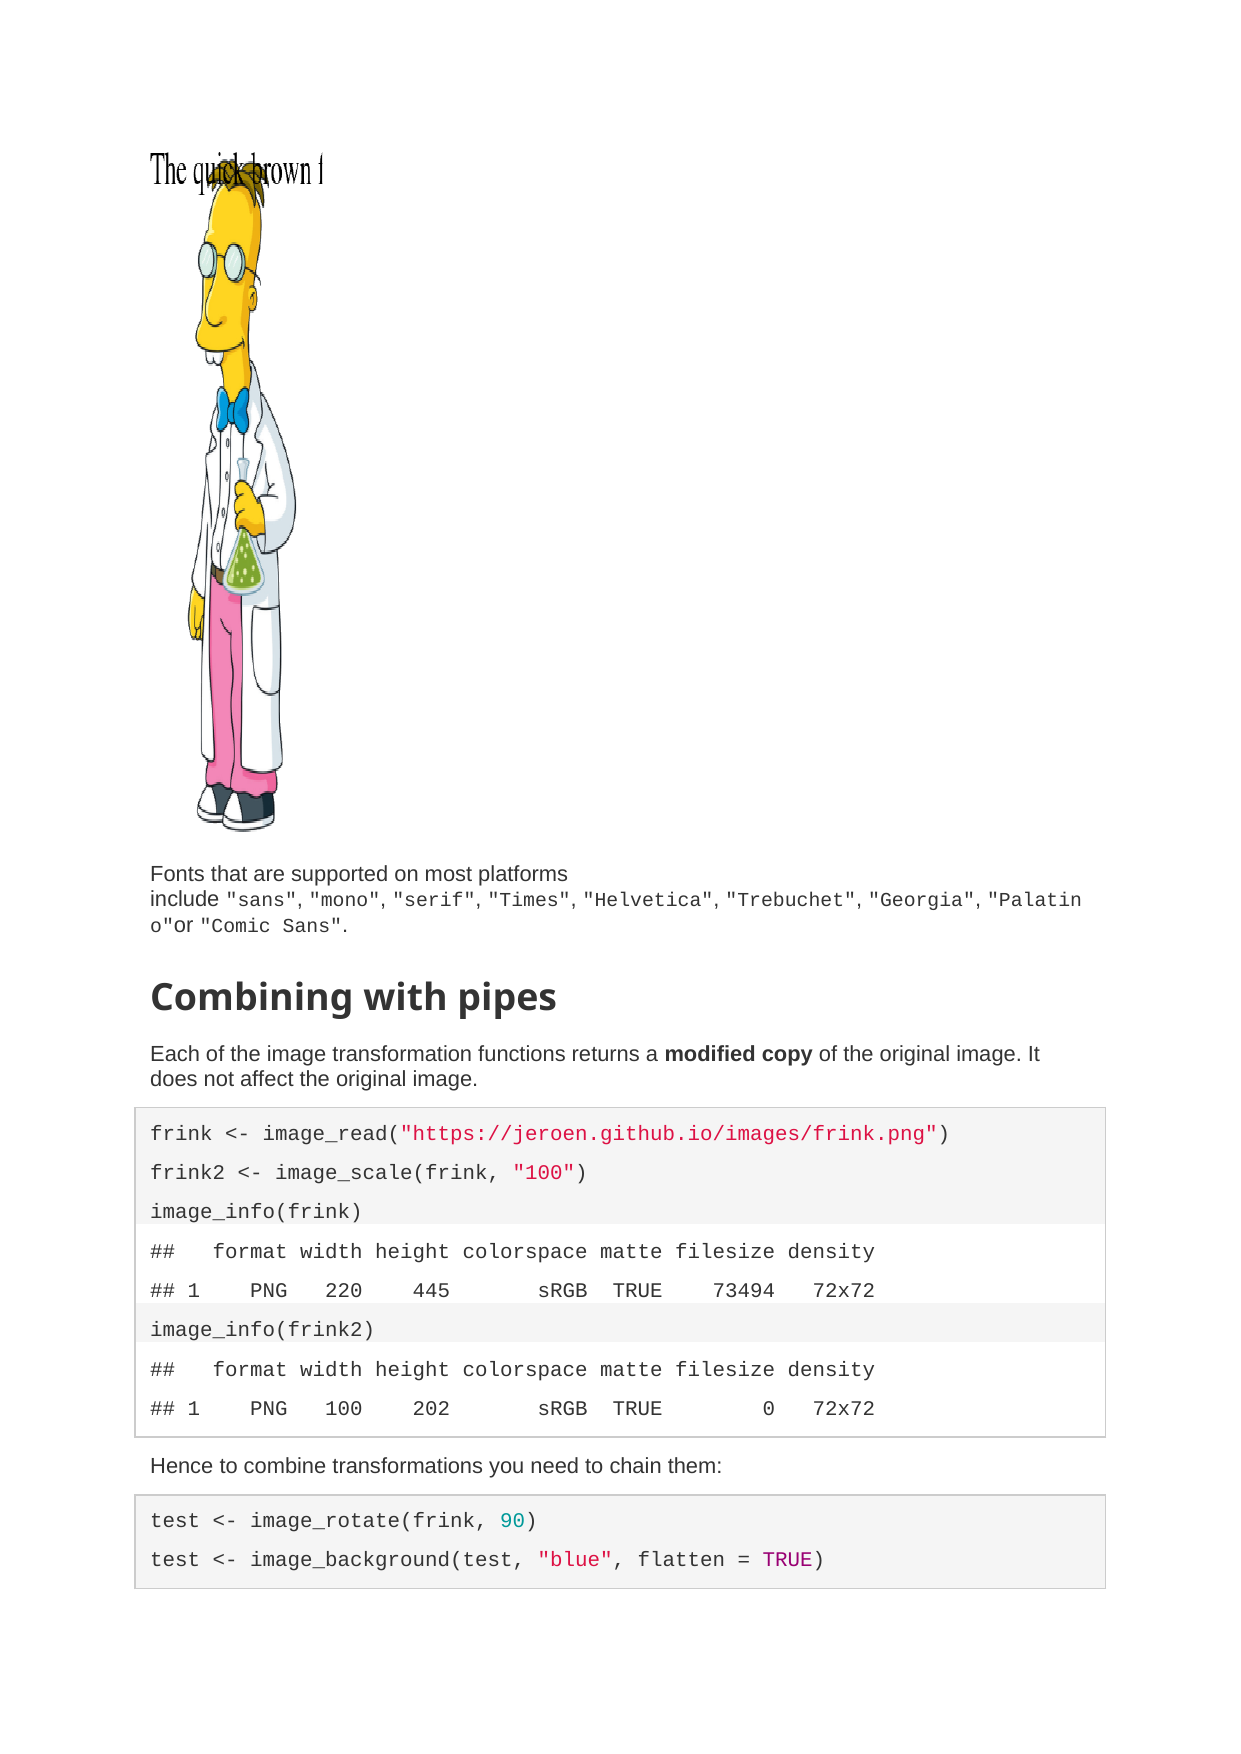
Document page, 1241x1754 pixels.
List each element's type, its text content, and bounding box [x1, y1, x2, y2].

text ## 1 PNG 100 202 sRGB TRUE 0 72x72 [136, 1382, 1105, 1436]
subtitle Combining with pipes [150, 970, 1090, 1021]
text image_info(frink) [136, 1185, 1105, 1224]
text image_info(frink2) [136, 1303, 1105, 1342]
text test <- image_rotate(frink, 90) [136, 1496, 1105, 1533]
text ## format width height colorspace matte filesize density [136, 1224, 1105, 1264]
text frink2 <- image_scale(frink, "100") [136, 1146, 1105, 1185]
text test <- image_background(test, "blue", flatten = TRUE) [136, 1533, 1105, 1588]
text Hence to combine transformations you need to chain them: [150, 1453, 1090, 1478]
text Fonts that are supported on most platforms include "sans", "mono", "serif", "Times", "Helvetica", "Trebuchet", "Georgia", "Palatino"or "Comic Sans". [150, 861, 1090, 939]
text frink <- image_read("https://jeroen.github.io/images/frink.png") [136, 1108, 1105, 1146]
text Each of the image transformation functions returns a modified copy of the original image. It does not affect the original image. [150, 1041, 1090, 1091]
text ## format width height colorspace matte filesize density [136, 1342, 1105, 1382]
picture [150, 150, 323, 845]
text ## 1 PNG 220 445 sRGB TRUE 73494 72x72 [136, 1264, 1105, 1303]
